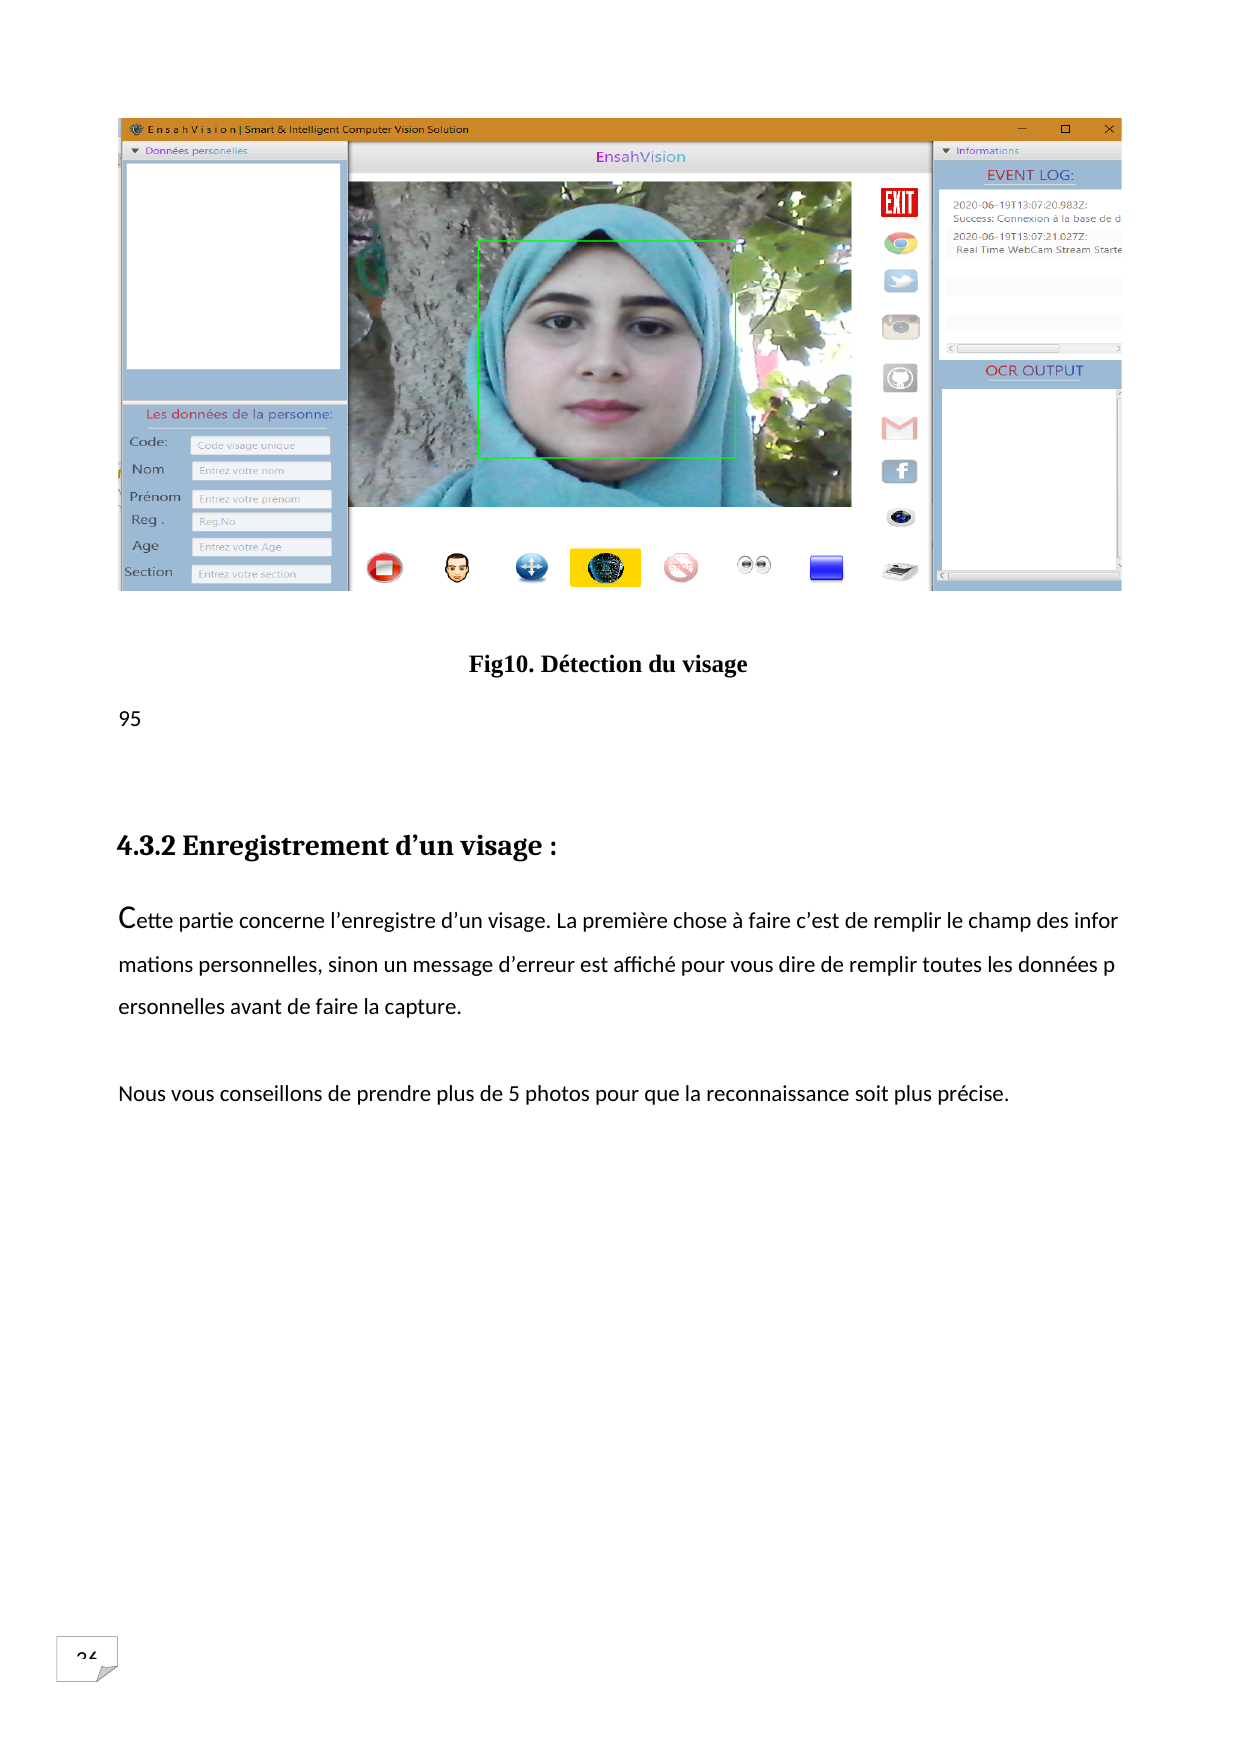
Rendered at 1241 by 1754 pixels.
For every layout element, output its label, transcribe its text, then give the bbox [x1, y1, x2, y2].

picture [118, 118, 1122, 591]
text Cette partie concerne l’enregistre d’un visage. La première chose à faire c’est de remplir le champ des informations personnelles, sinon un message d’erreur est affiché pour vous dire de remplir toutes les données personnelles avant de faire la capture. [118, 896, 1122, 1020]
subtitle Fig10. Détection du visage [118, 649, 1098, 678]
text 95 [118, 704, 1122, 732]
text Nous vous conseillons de prendre plus de 5 photos pour que la reconnaissance soit plus précise. [118, 1079, 1122, 1107]
subtitle 4.3.2 Enregistrement d’un visage : [117, 829, 1122, 863]
